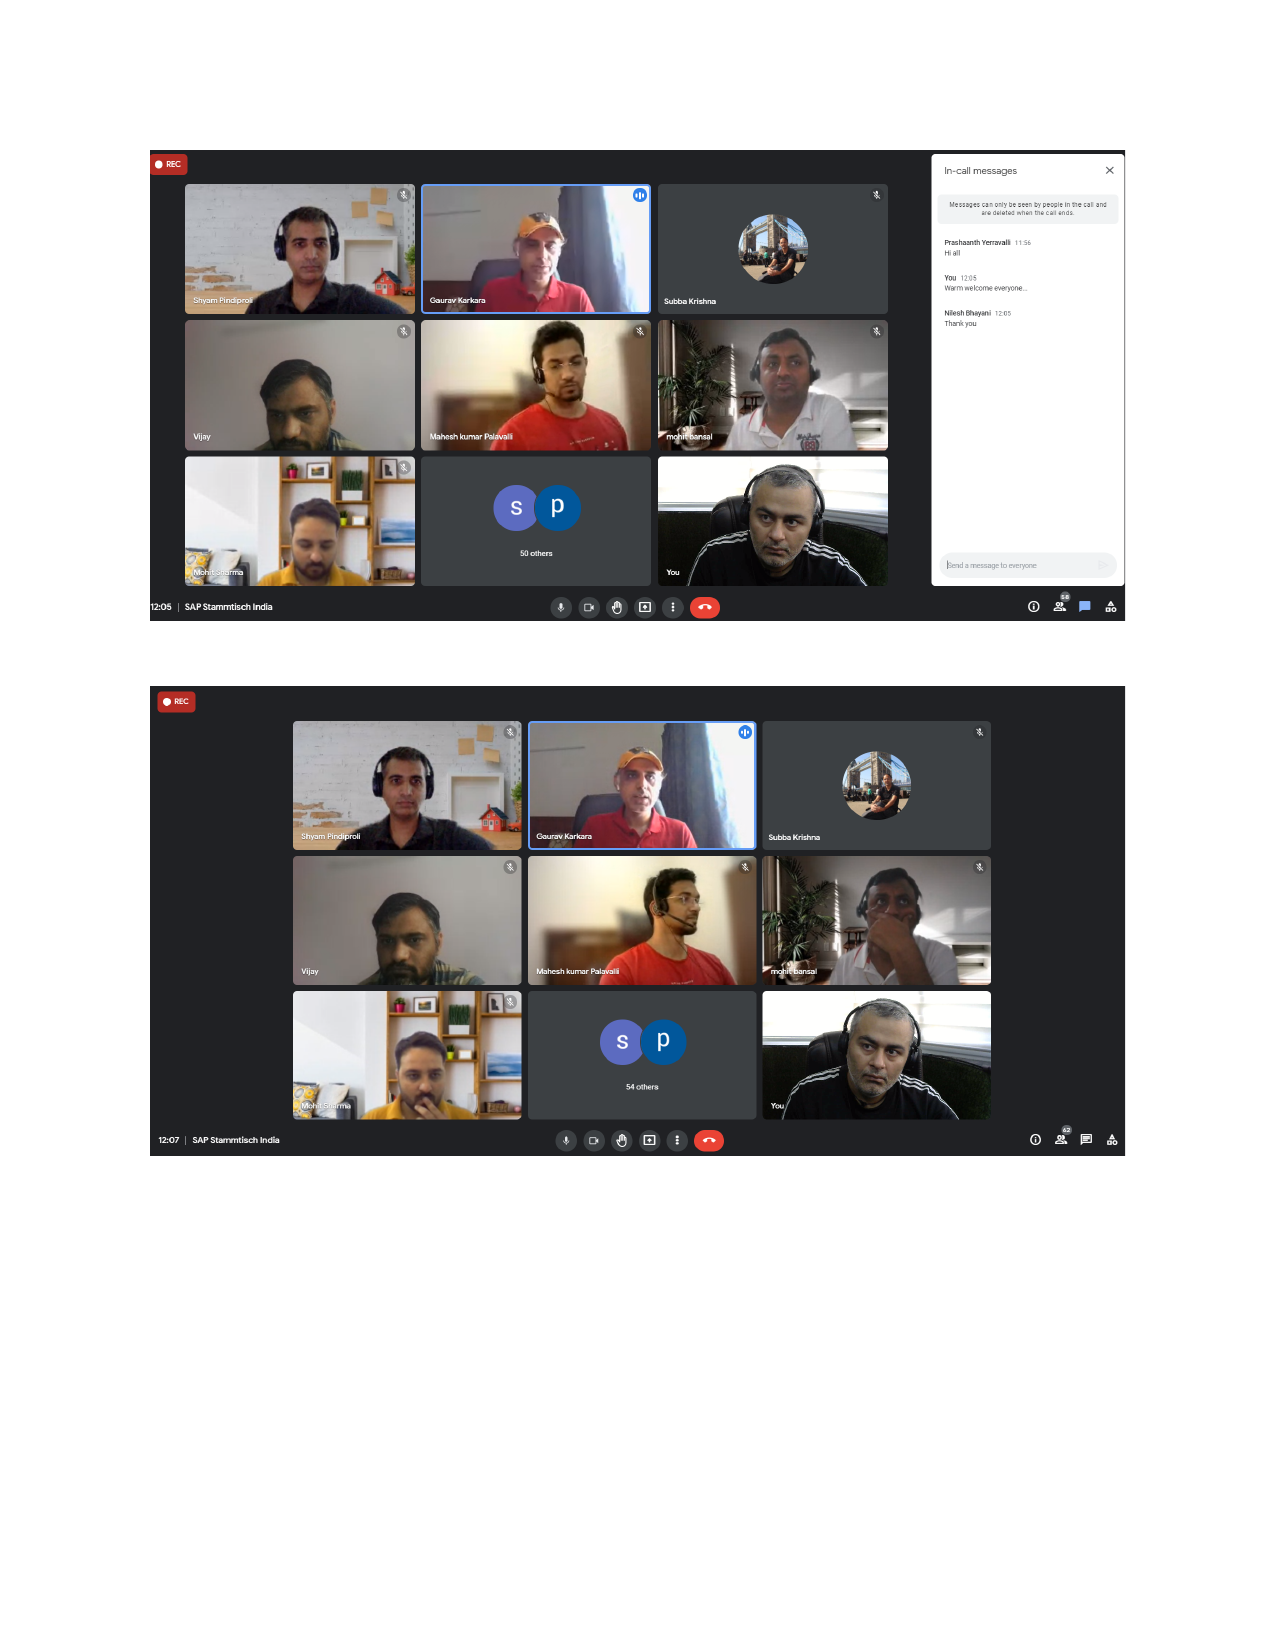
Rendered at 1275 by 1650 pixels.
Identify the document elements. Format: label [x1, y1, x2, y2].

picture [150, 686, 1125, 1156]
picture [150, 150, 1125, 621]
